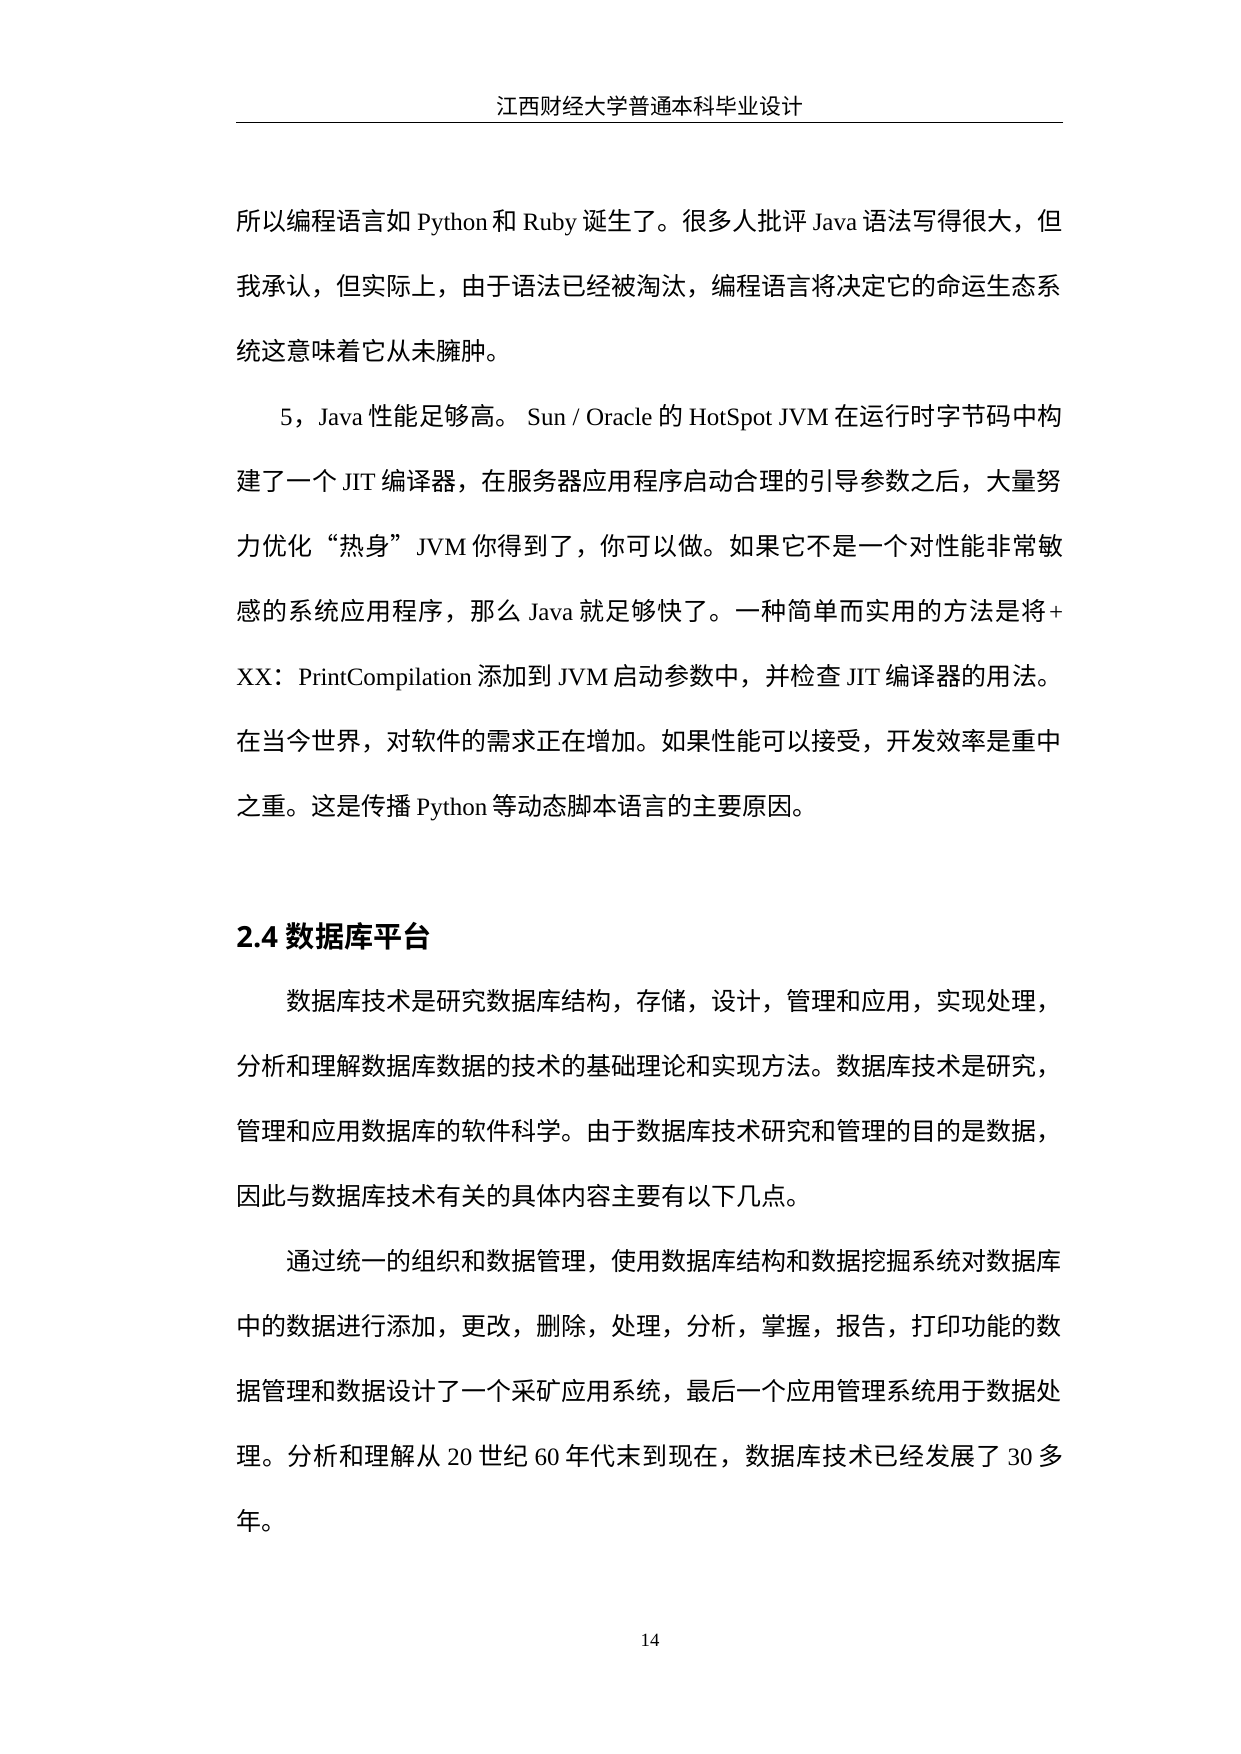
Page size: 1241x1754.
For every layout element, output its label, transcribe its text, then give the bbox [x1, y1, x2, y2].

text 通过统一的组织和数据管理，使用数据库结构和数据挖掘系统对数据库中的数据进行添加，更改，删除，处理，分析，掌握，报告，打印功能的数据管理和数据设计了一个采矿应用系统，最后一个应用管理系统用于数据处理。分析和理解从20世纪60年代末到现在，数据库技术已经发展了30多年。 [236, 1227, 1063, 1552]
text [236, 187, 1063, 382]
text 数据库技术是研究数据库结构，存储，设计，管理和应用，实现处理，分析和理解数据库数据的技术的基础理论和实现方法。数据库技术是研究，管理和应用数据库的软件科学。由于数据库技术研究和管理的目的是数据，因此与数据库技术有关的具体内容主要有以下几点。 [236, 967, 1063, 1227]
subtitle 2.4 数据库平台 [236, 902, 1063, 967]
text 5，Java性能足够高。 Sun / Oracle的HotSpot JVM在运行时字节码中构建了一个JIT编译器，在服务器应用程序启动合理的引导参数之后，大量努力优化“热身”JVM你得到了，你可以做。如果它不是一个对性能非常敏感的系统应用程序，那么Java就足够快了。一种简单而实用的方法是将+ XX：PrintCompilation添加到JVM启动参数中，并检查JIT编译器的用法。在当今世界，对软件的需求正在增加。如果性能可以接受，开发效率是重中之重。这是传播Python等动态脚本语言的主要原因。 [236, 382, 1063, 837]
